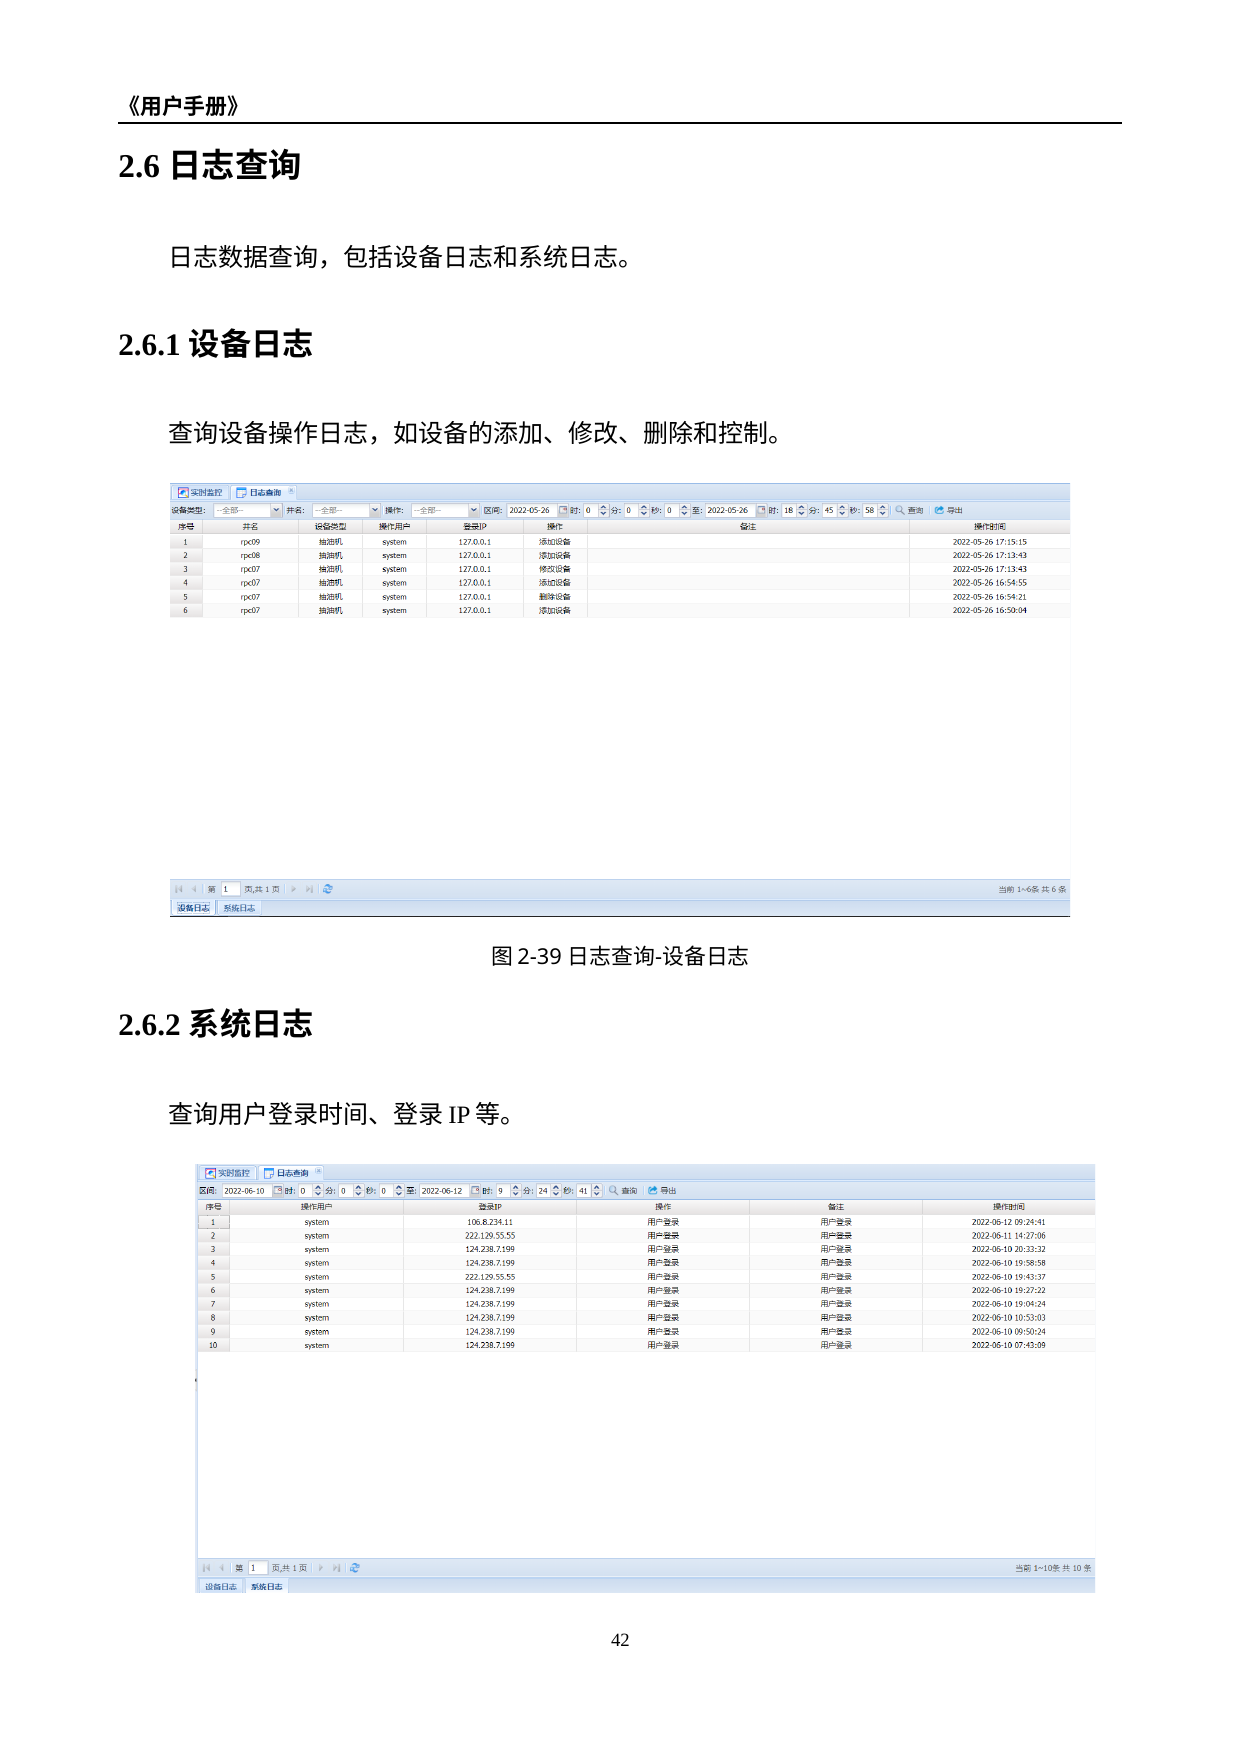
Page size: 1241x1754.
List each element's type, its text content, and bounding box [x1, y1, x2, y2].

subtitle 2.6.2 系统日志 [118, 988, 1122, 1056]
picture [195, 1164, 1096, 1593]
subtitle 2.6 日志查询 [118, 129, 1122, 197]
subtitle 2.6.1 设备日志 [118, 307, 1122, 375]
text 日志数据查询，包括设备日志和系统日志。 [118, 221, 1122, 289]
picture [170, 483, 1071, 917]
text 查询用户登录时间、登录IP等。 [118, 1078, 1122, 1146]
text 图2-39 日志查询-设备日志 [118, 938, 1122, 972]
text 查询设备操作日志，如设备的添加、修改、删除和控制。 [118, 398, 1122, 466]
